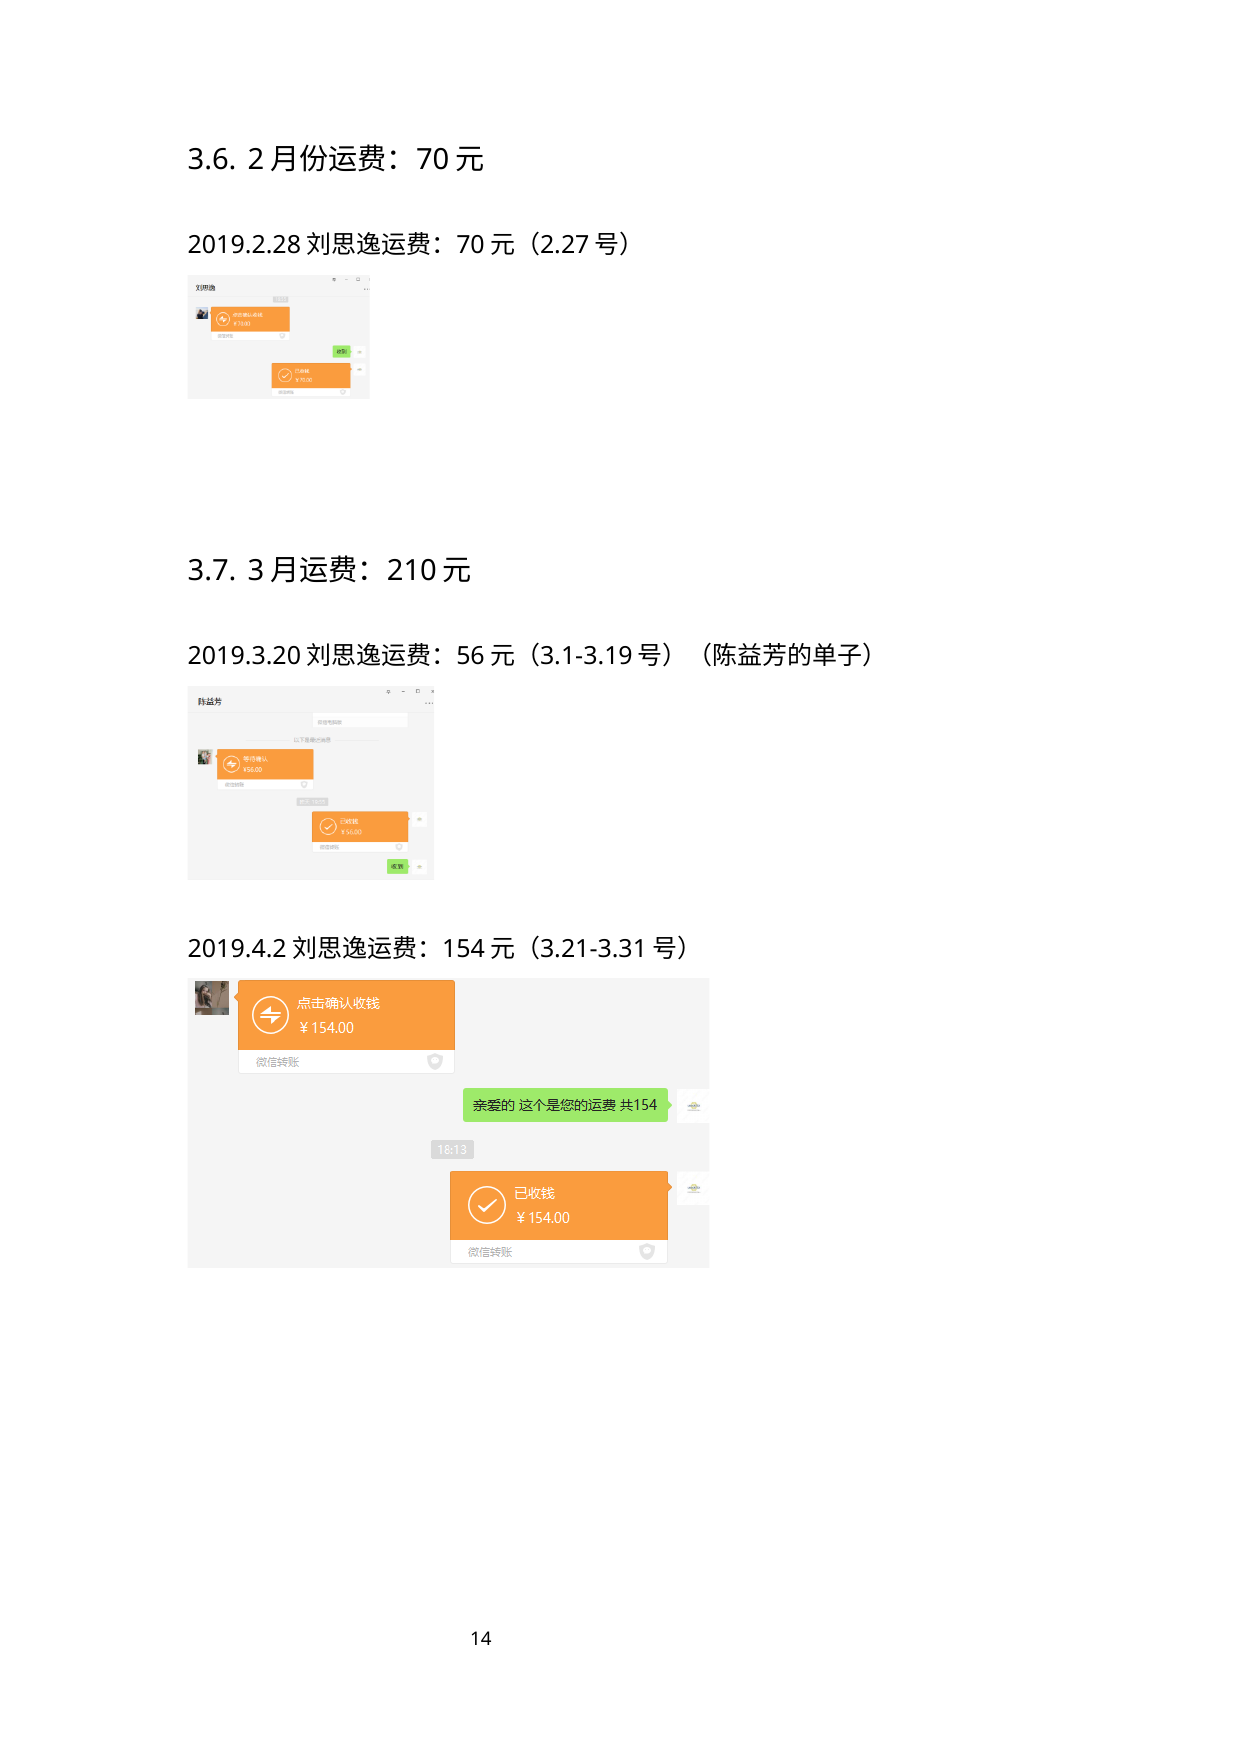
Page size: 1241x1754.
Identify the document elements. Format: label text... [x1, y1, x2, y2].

text 2019.2.28刘思逸运费：70元（2.27号） [187, 210, 1053, 275]
picture [187, 686, 435, 884]
picture [187, 978, 710, 1268]
text 2019.4.2刘思逸运费：154元（3.21-3.31号） [187, 914, 1053, 979]
text 2019.3.20刘思逸运费：56元（3.1-3.19号）（陈益芳的单子） [187, 621, 1053, 686]
subtitle 2月份运费：70元 [187, 124, 1053, 189]
picture [187, 275, 370, 399]
subtitle 3月运费：210元 [187, 535, 1053, 600]
